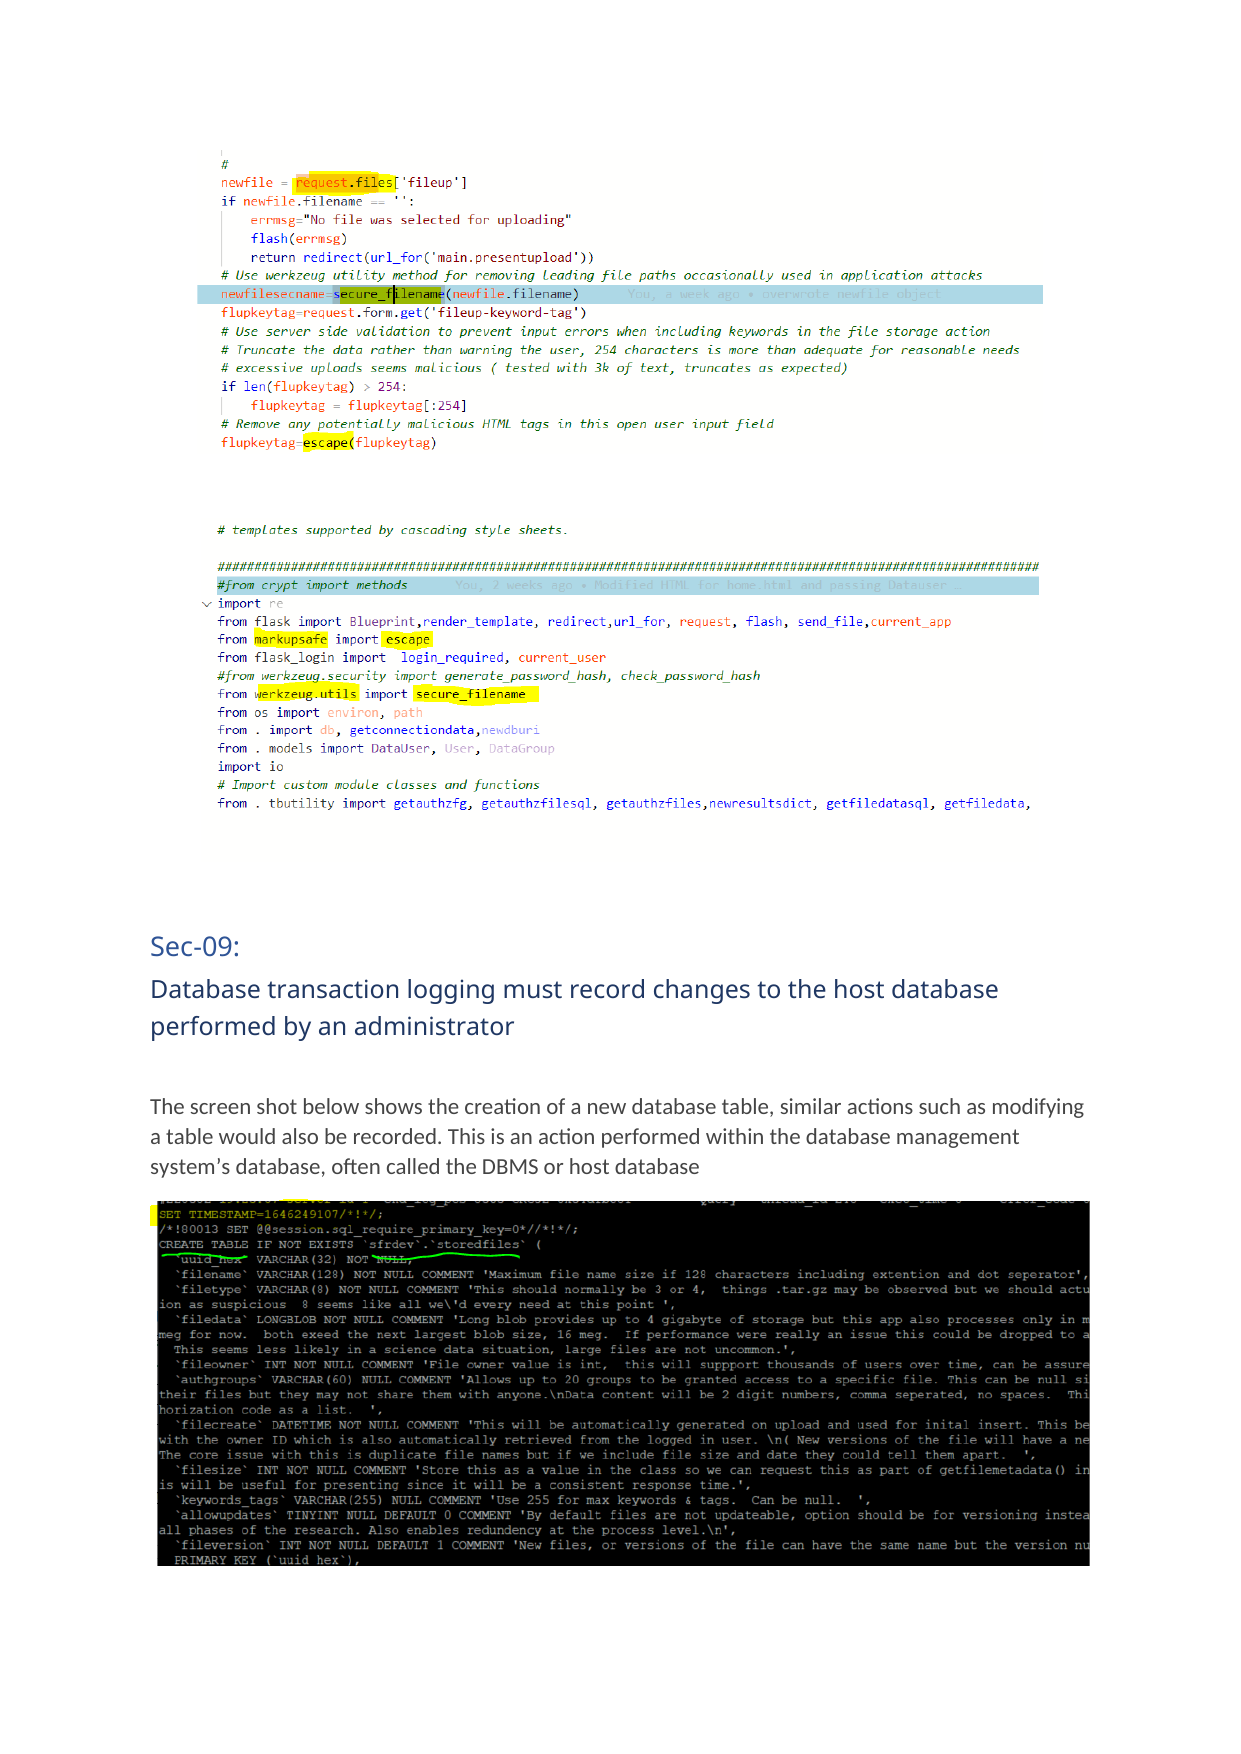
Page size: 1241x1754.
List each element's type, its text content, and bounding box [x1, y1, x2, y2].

picture [201, 518, 1039, 862]
subtitle Sec-09: [150, 927, 1090, 964]
picture [197, 150, 1043, 454]
subtitle Database transaction logging must record changes to the host database performed by an administrator [150, 971, 1090, 1042]
text The screen shot below shows the creation of a new database table, similar actions such as modifying a table would also be recorded. This is an action performed within the database management system’s database, often called the DBMS or host database [150, 1092, 1090, 1180]
picture [150, 1199, 1090, 1566]
